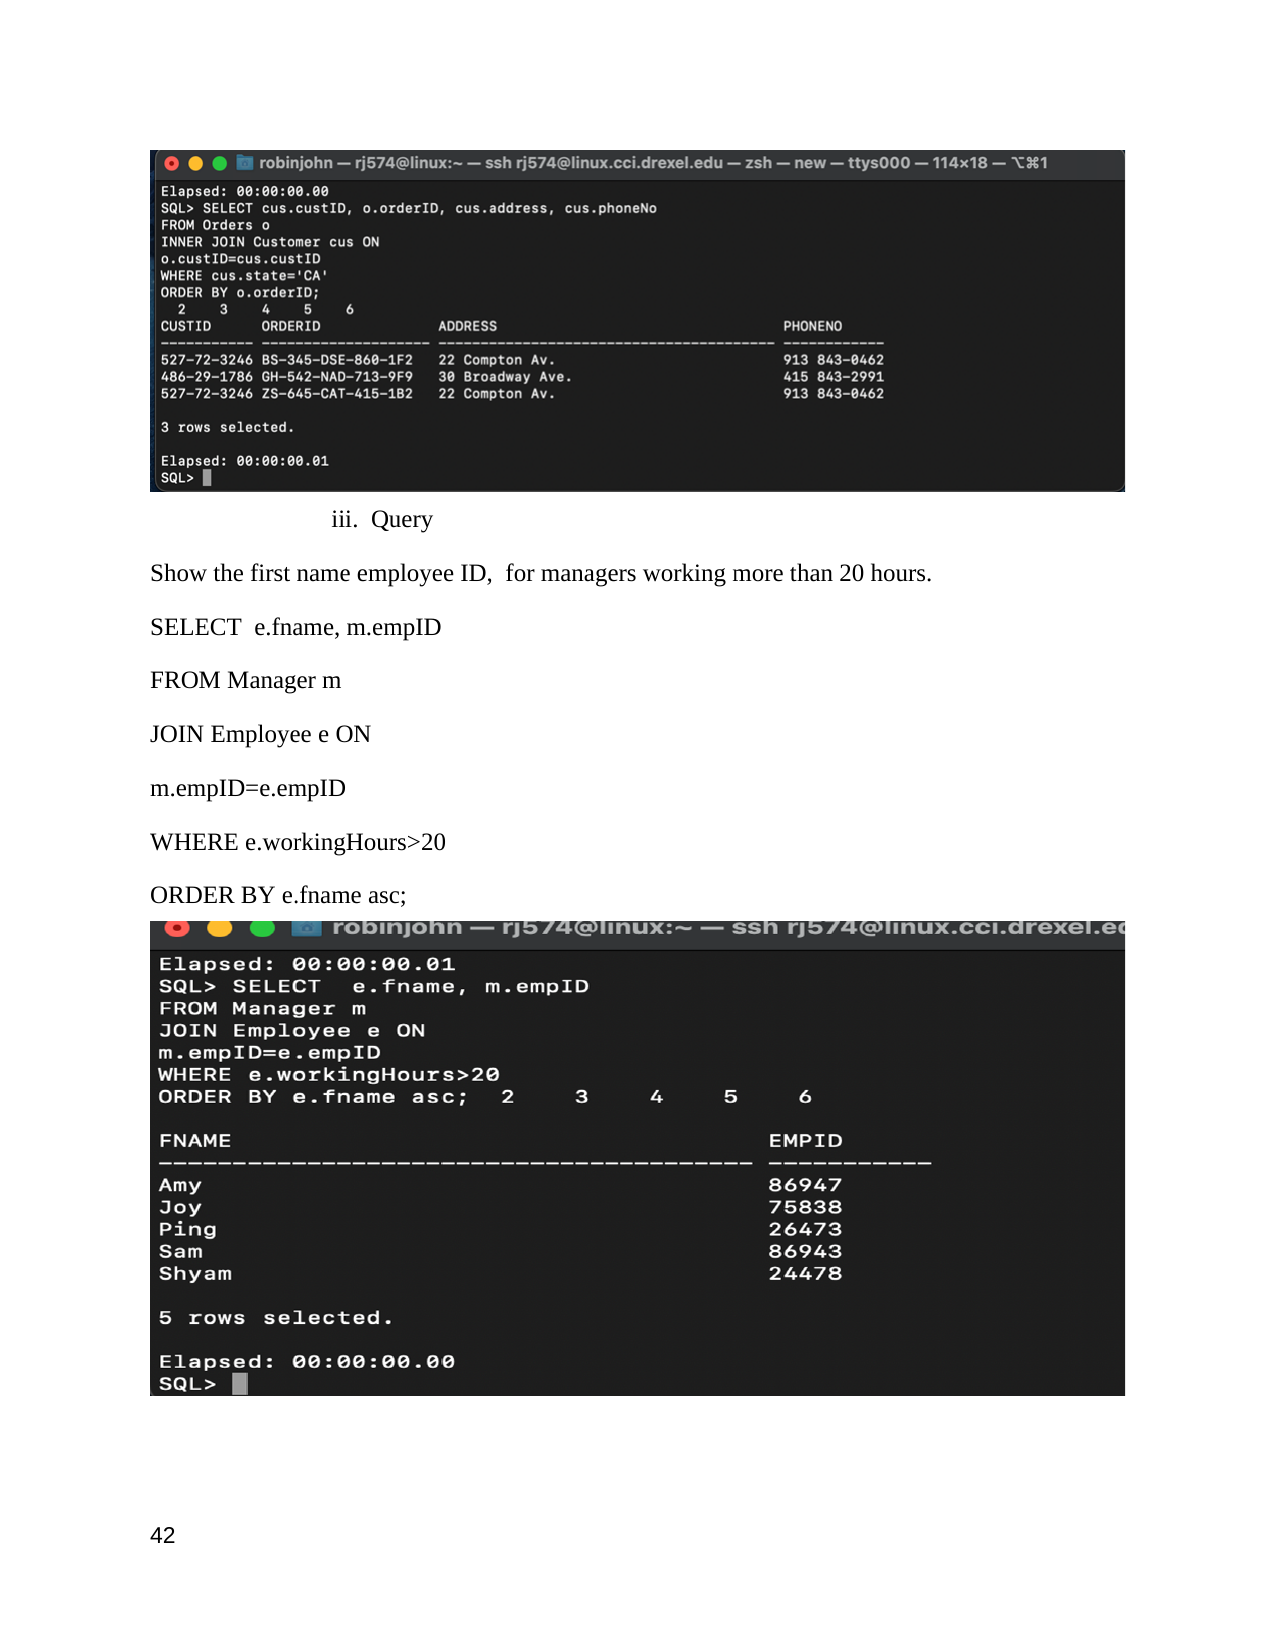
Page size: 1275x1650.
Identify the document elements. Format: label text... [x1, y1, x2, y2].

text iii. Query [300, 504, 1125, 533]
text ORDER BY e.fname asc; [150, 880, 1125, 909]
picture [150, 150, 1125, 492]
text FROM Manager m [150, 665, 1125, 694]
text Show the first name employee ID, for managers working more than 20 hours. [150, 558, 1125, 587]
text WHERE e.workingHours>20 [150, 827, 1125, 855]
picture [150, 921, 1125, 1396]
text SELECT e.fname, m.empID [150, 612, 1125, 640]
text m.empID=e.empID [150, 773, 1125, 802]
text JOIN Employee e ON [150, 719, 1125, 748]
